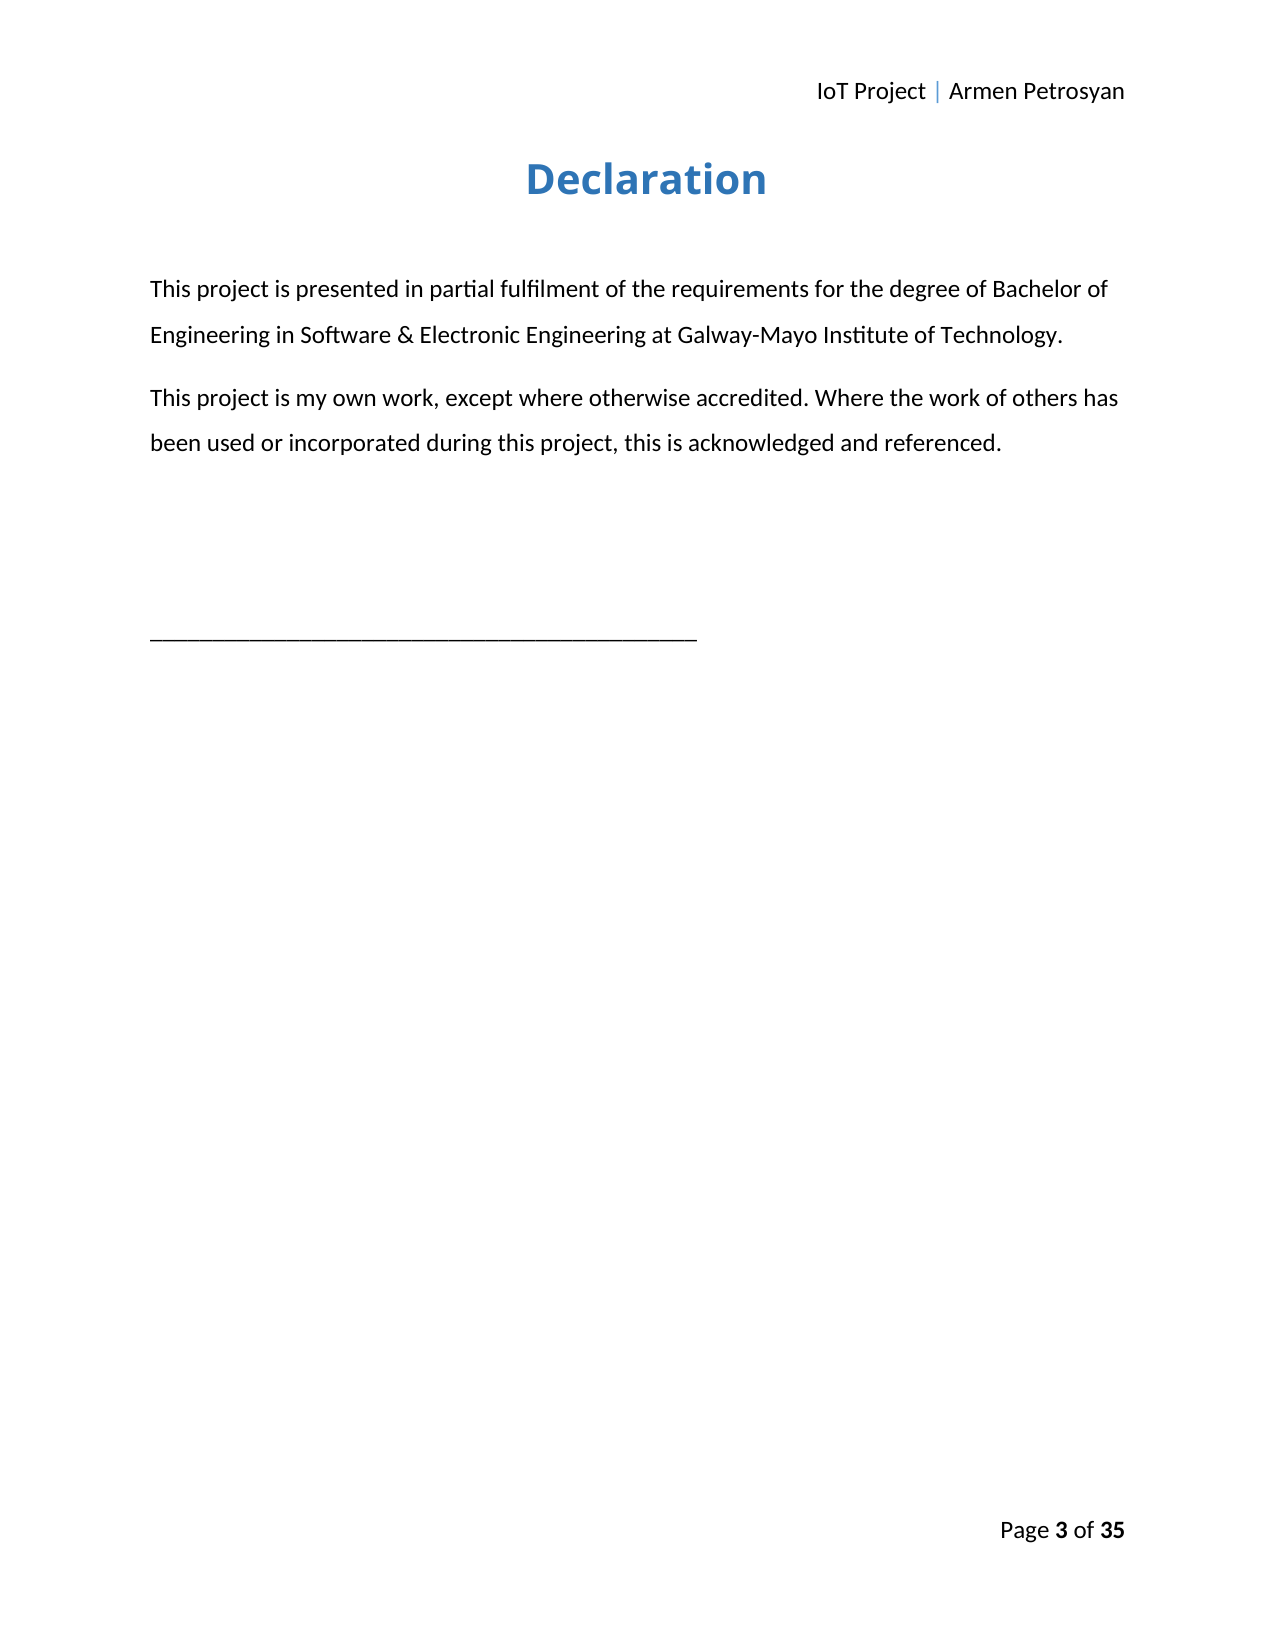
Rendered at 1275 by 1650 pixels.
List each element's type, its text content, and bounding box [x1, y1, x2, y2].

text This project is my own work, except where otherwise accredited. Where the work of others has been used or incorporated during this project, this is acknowledged and referenced. [150, 382, 1125, 458]
subtitle Declaration [450, 150, 1125, 207]
text This project is presented in partial fulfilment of the requirements for the degree of Bachelor of Engineering in Software & Electronic Engineering at Galway-Mayo Institute of Technology. [150, 274, 1125, 350]
text ____________________________________________ [150, 615, 1125, 645]
